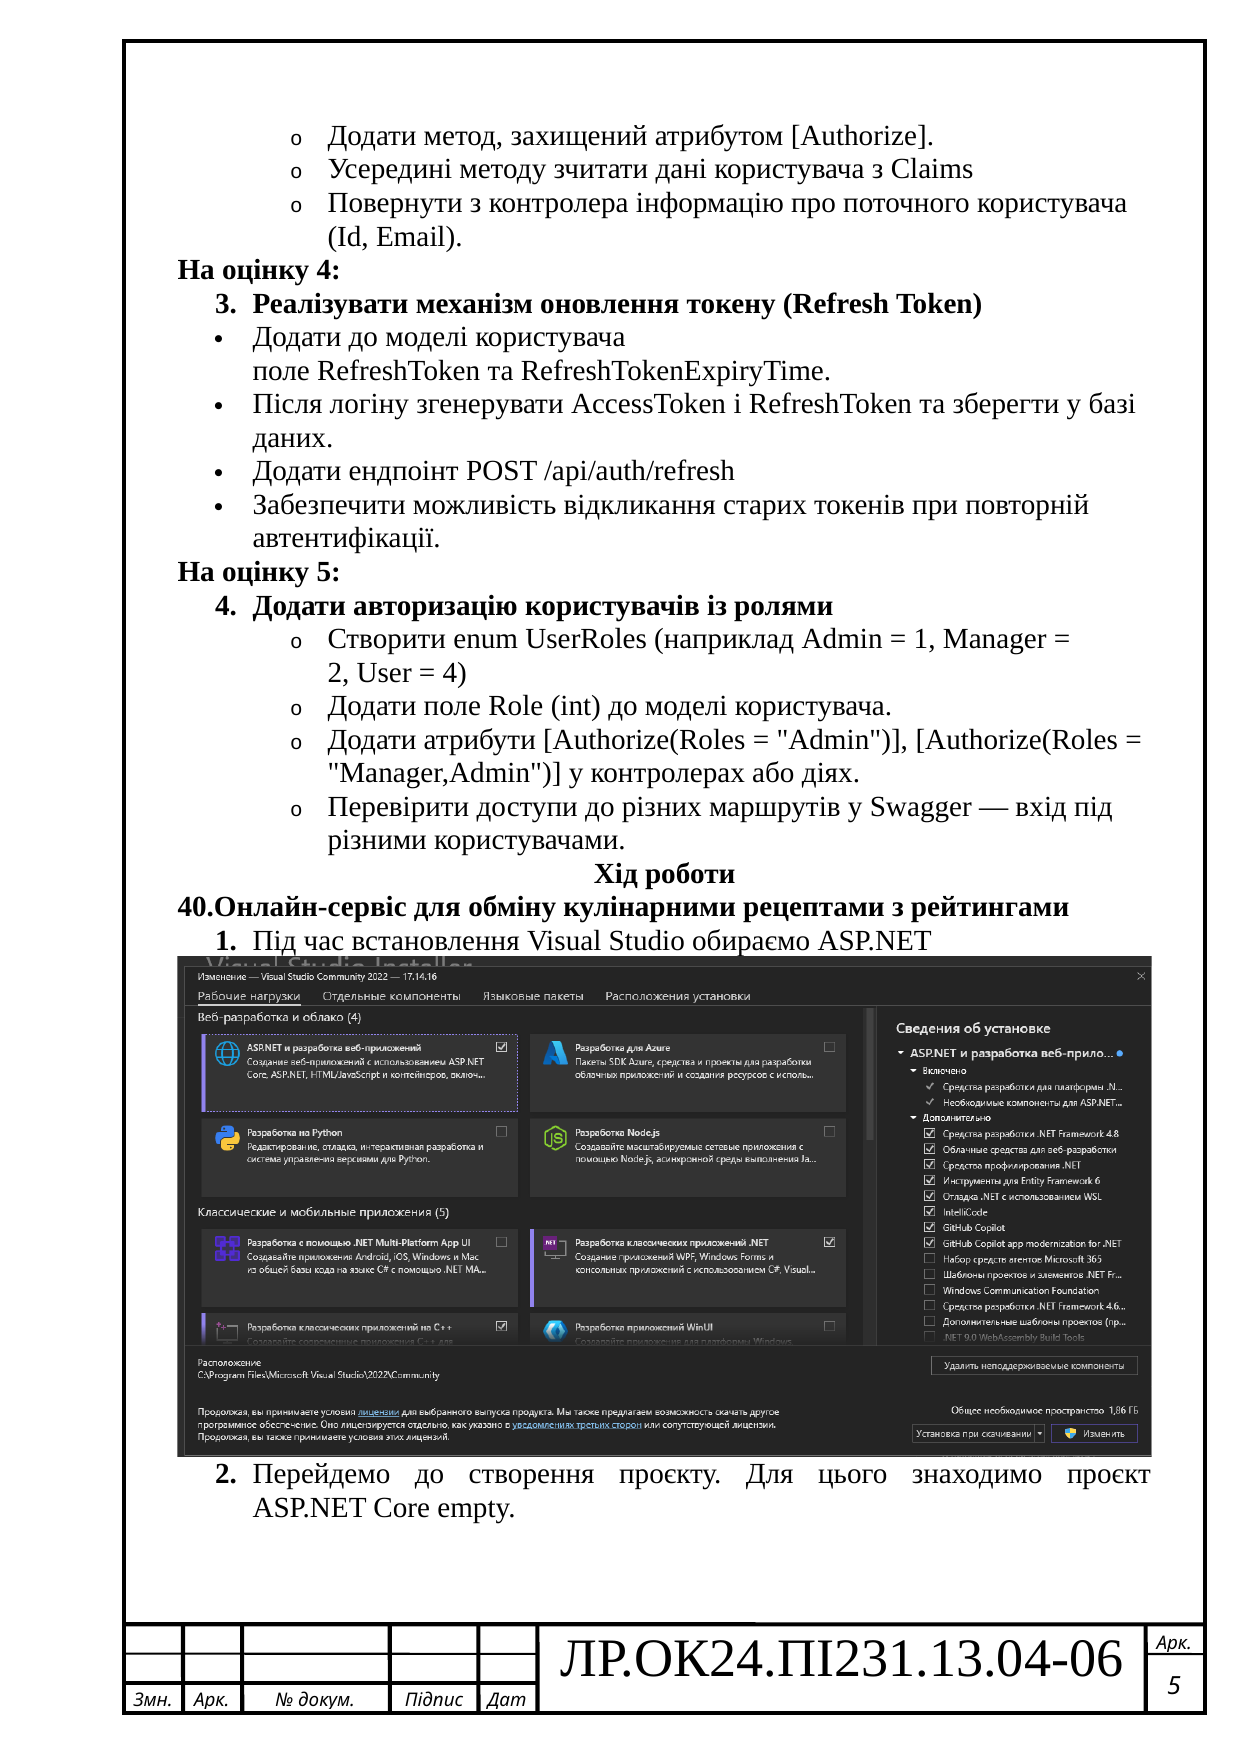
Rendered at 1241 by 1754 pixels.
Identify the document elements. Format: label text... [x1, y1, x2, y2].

list Додати метод, захищений атрибутом [Authorize]. [290, 118, 1152, 152]
list Додати поле Role (int) до моделі користувача. [290, 688, 1152, 722]
list Повернути з контролера інформацію про поточного користувача (Id, Email). [290, 185, 1152, 252]
list Створити enum UserRoles (наприклад Admin = 1, Manager = 2, User = 4) [290, 621, 1152, 688]
list Додати атрибути [Authorize(Roles = "Admin")], [Authorize(Roles = "Manager,Admin")] у контролерах або діях. [290, 722, 1152, 789]
list Перевірити доступи до різних маршрутів у Swagger — вхід під різними користувачами. [290, 789, 1152, 856]
list Додати ендпоінт POST /api/auth/refresh [215, 453, 1152, 487]
list Забезпечити можливість відкликання старих токенів при повторній автентифікації. [215, 487, 1152, 554]
text Хід роботи [177, 856, 1152, 889]
text На оцінку 5: [177, 554, 1152, 588]
list Додати авторизацію користувачів із ролями [215, 588, 1152, 621]
text На оцінку 4: [177, 252, 1152, 286]
list Під час встановлення Visual Studio обираємо ASP.NET [215, 923, 1152, 956]
list Усередині методу зчитати дані користувача з Claims [290, 152, 1152, 185]
list Додати до моделі користувача поле RefreshToken та RefreshTokenExpiryTime. [215, 319, 1152, 386]
picture [177, 956, 1152, 1457]
list Перейдемо до створення проєкту. Для цього знаходимо проєкт ASP.NET Core empty. [215, 1457, 1152, 1523]
list Реалізувати механізм оновлення токену (Refresh Token) [215, 286, 1152, 319]
text 40.Онлайн-сервіс для обміну кулінарними рецептами з рейтингами [177, 889, 1152, 923]
list Після логіну згенерувати AccessToken і RefreshToken та зберегти у базі даних. [215, 386, 1152, 453]
